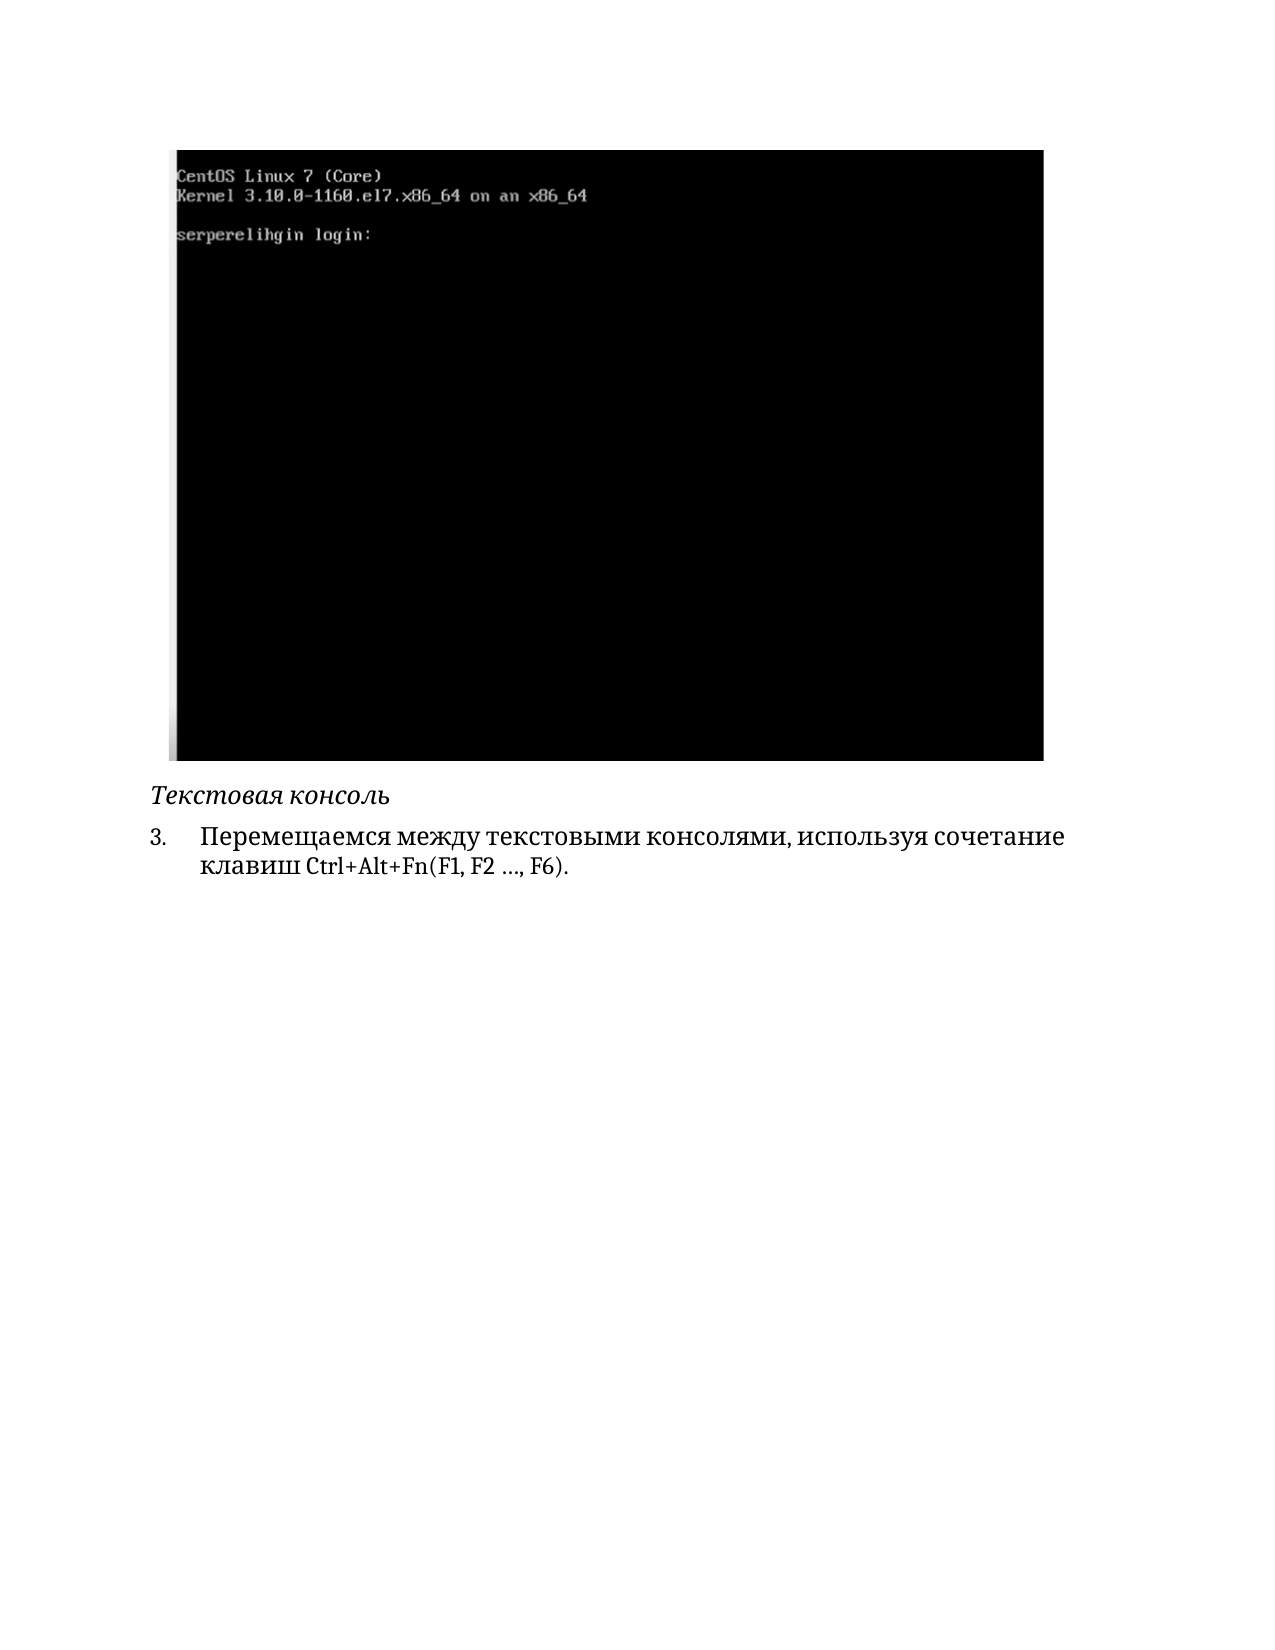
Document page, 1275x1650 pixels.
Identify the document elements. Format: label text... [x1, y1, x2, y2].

picture [168, 150, 1044, 761]
list Перемещаемся между текстовыми консолями, используя сочетание клавиш Ctrl+Alt+Fn(F1, F2 …, F6). [150, 823, 1125, 881]
text Текстовая консоль [150, 782, 1125, 811]
